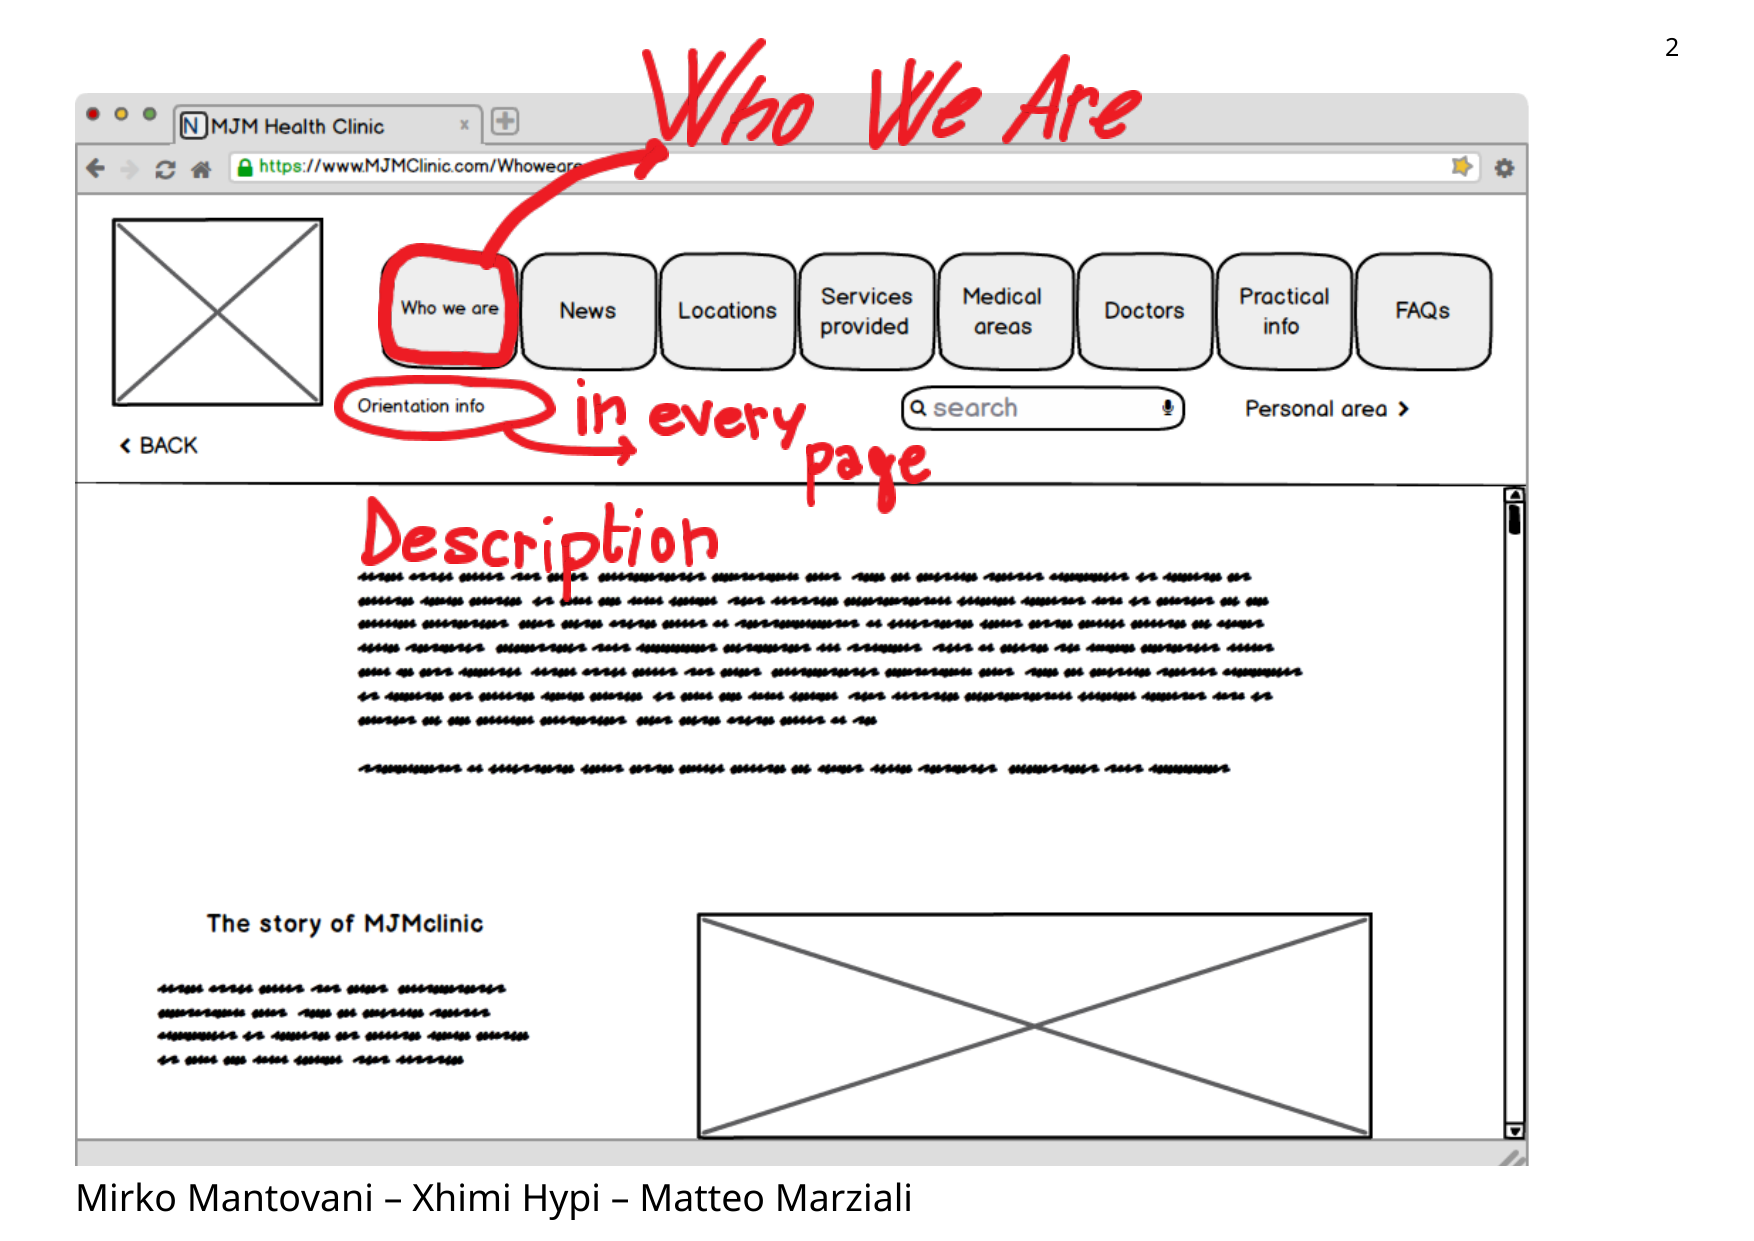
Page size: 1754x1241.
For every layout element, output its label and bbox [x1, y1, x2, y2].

picture [75, 38, 1529, 1166]
